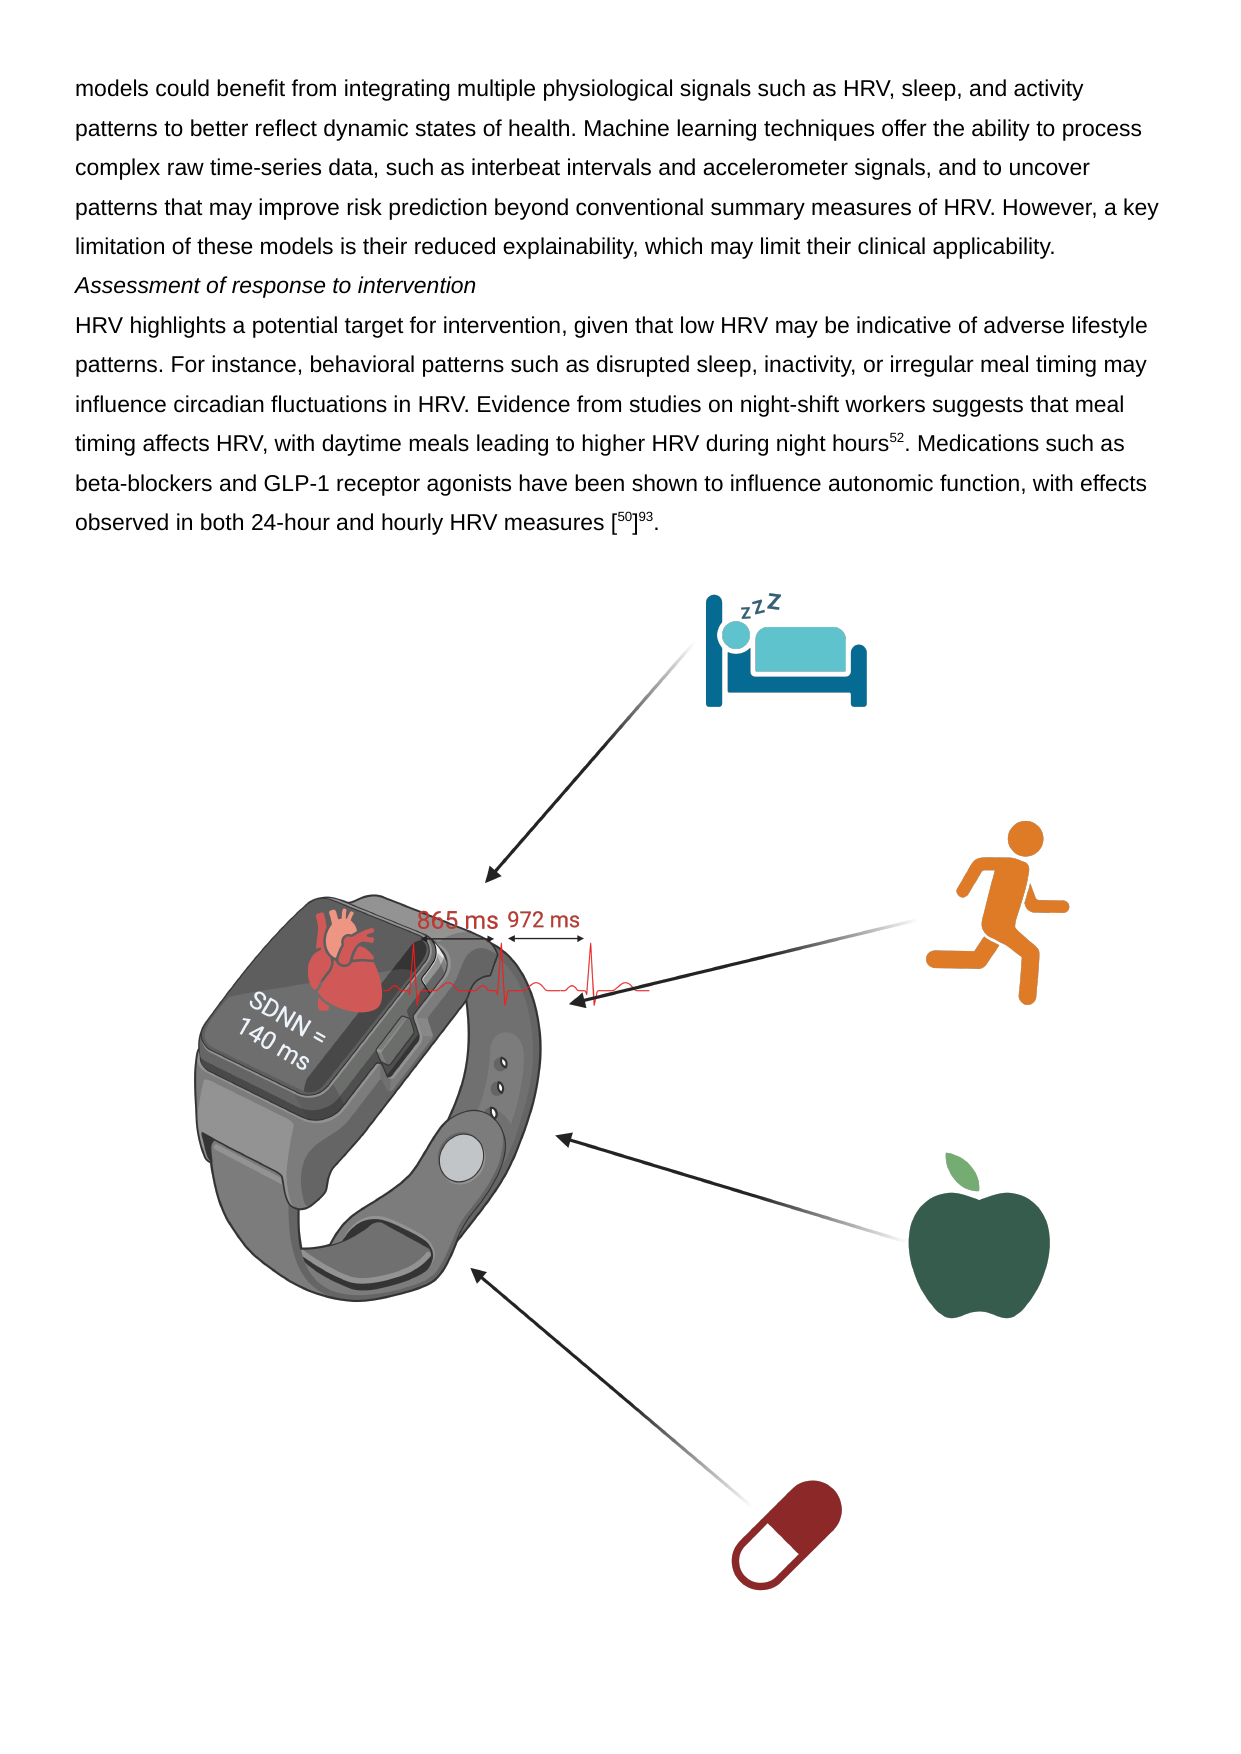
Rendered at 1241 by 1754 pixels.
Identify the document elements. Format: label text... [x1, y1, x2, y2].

table_header [75, 549, 1165, 1641]
picture [132, 548, 1108, 1628]
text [75, 75, 1165, 259]
text HRV highlights a potential target for intervention, given that low HRV may be indicative of adverse lifestyle patterns. For instance, behavioral patterns such as disrupted sleep, inactivity, or irregular meal timing may influence circadian fluctuations in HRV. Evidence from studies on night-shift workers suggests that meal timing affects HRV, with daytime meals leading to higher HRV during night hours52. Medications such as beta-blockers and GLP-1 receptor agonists have been shown to influence autonomic function, with effects observed in both 24-hour and hourly HRV measures [50]93. [75, 312, 1165, 536]
text Assessment of response to intervention [75, 272, 1165, 299]
